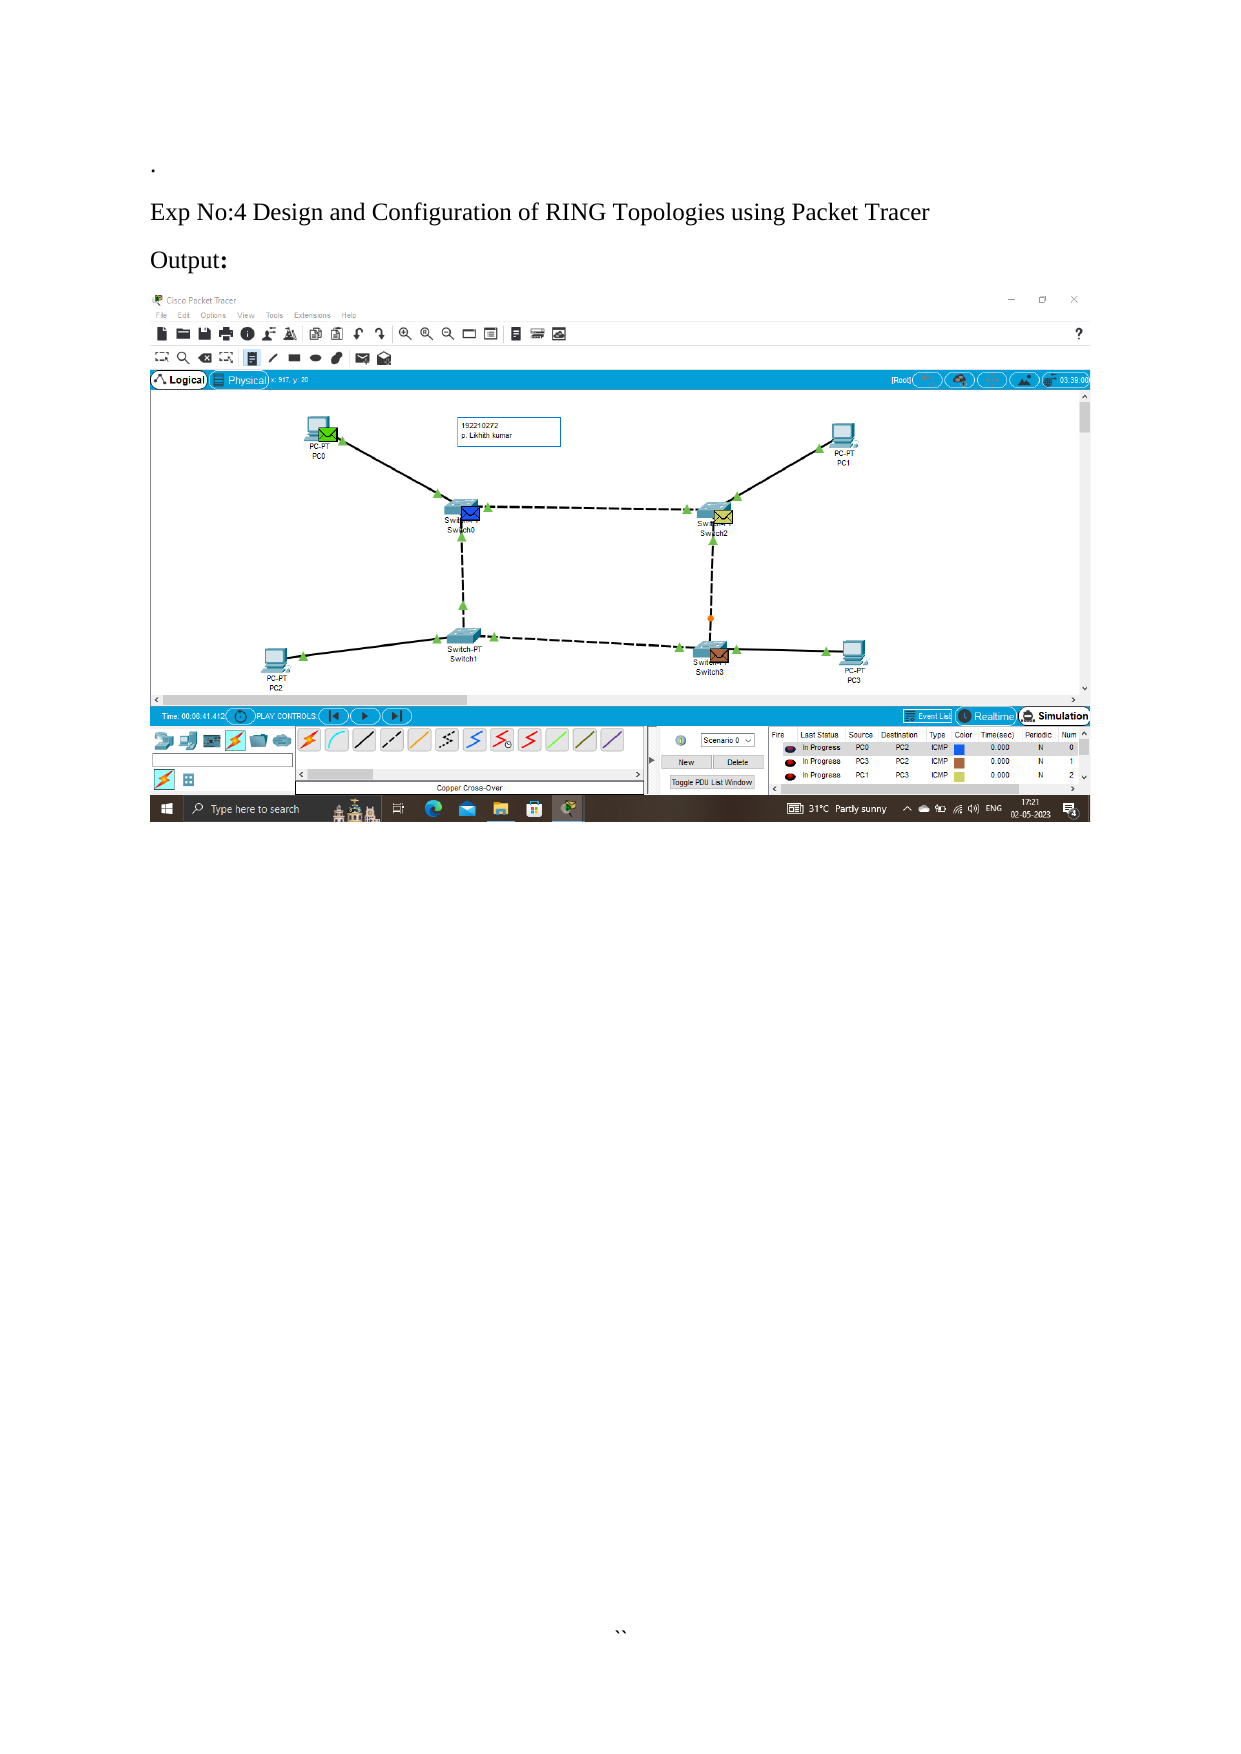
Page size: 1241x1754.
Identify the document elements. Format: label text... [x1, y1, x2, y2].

picture [1043, 379, 1051, 387]
picture [959, 710, 971, 722]
text Exp No:4 Design and Configuration of RING Topologies using Packet Tracer [150, 197, 1090, 226]
picture [954, 375, 965, 387]
picture [150, 292, 1091, 822]
text Output: [150, 245, 1090, 273]
